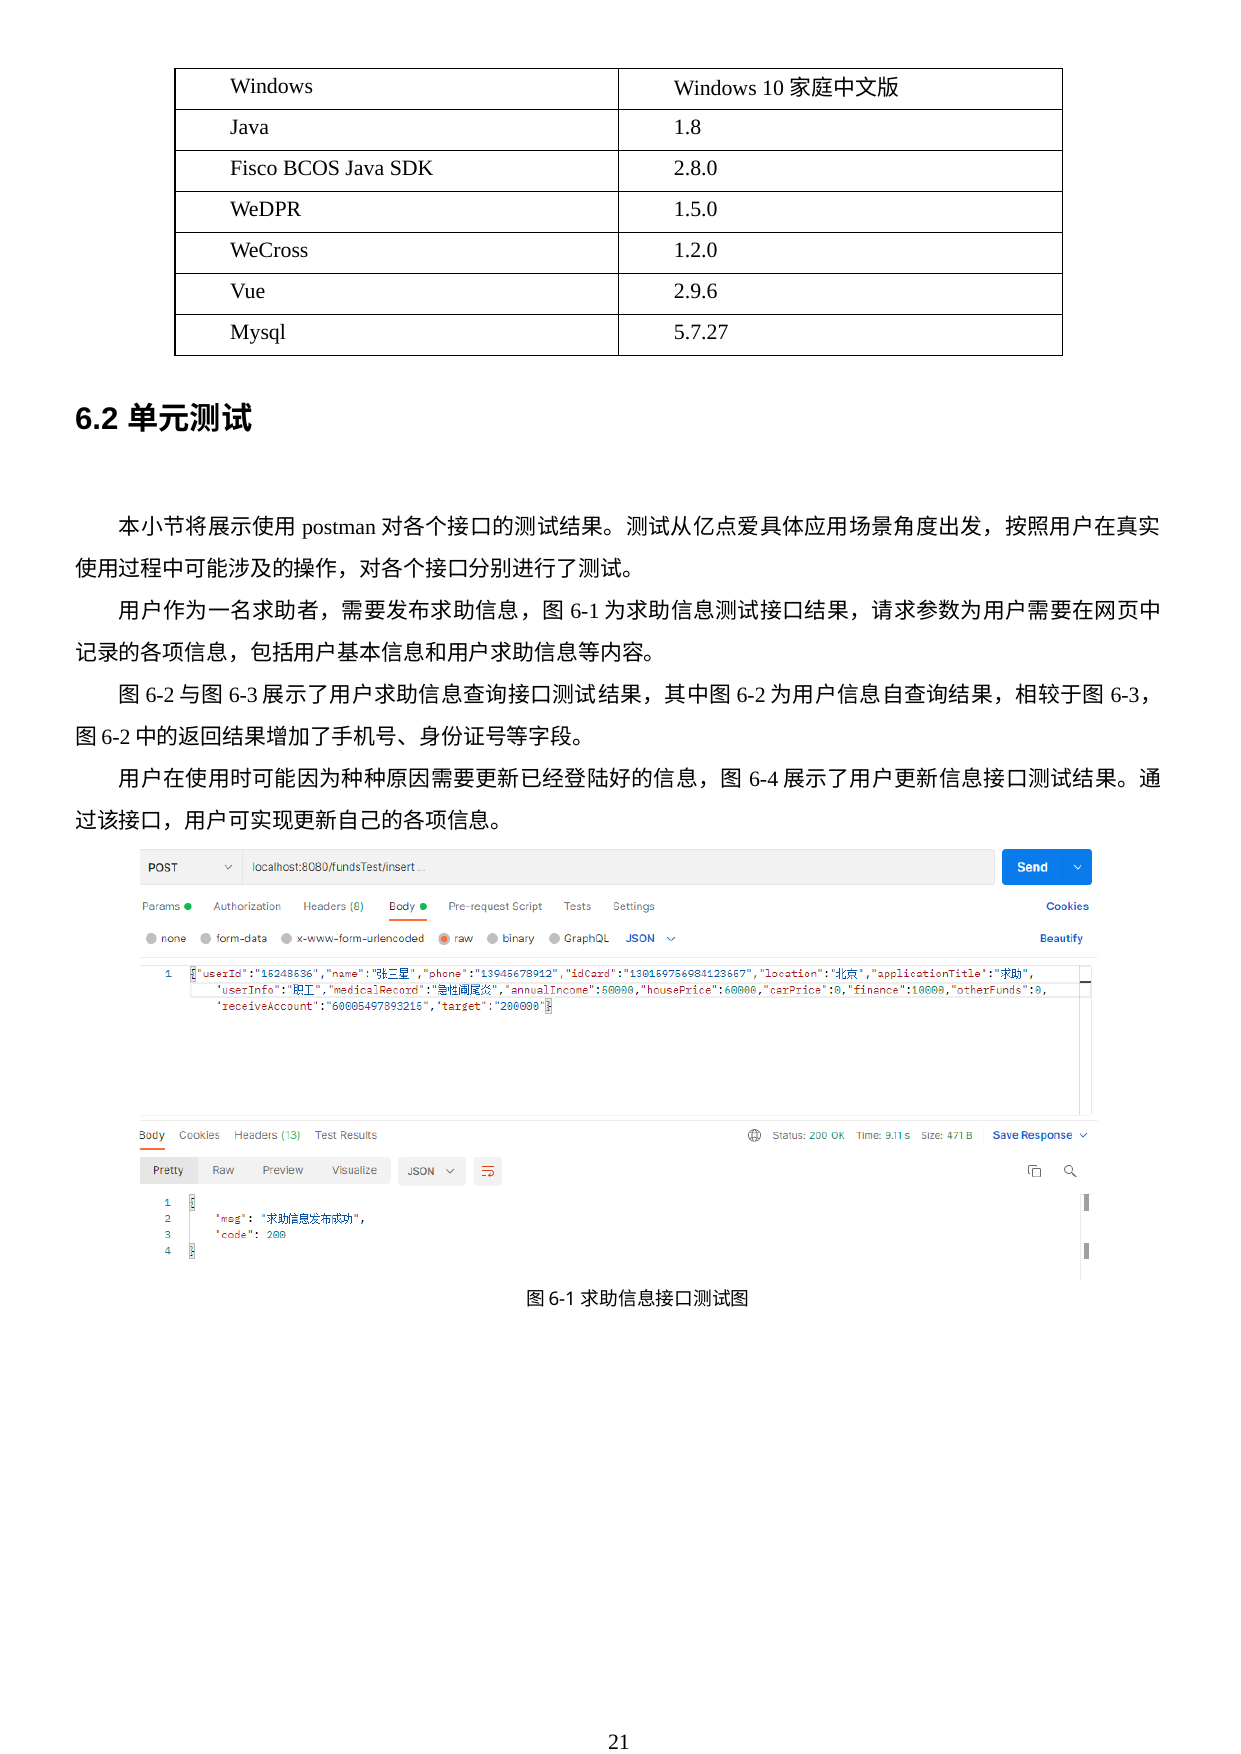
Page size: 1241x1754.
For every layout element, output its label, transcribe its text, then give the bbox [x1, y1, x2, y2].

picture [139, 845, 1098, 1281]
table_cell 2.8.0 [619, 151, 1062, 191]
text 本小节将展示使用postman对各个接口的测试结果。测试从亿点爱具体应用场景角度出发，按照用户在真实使用过程中可能涉及的操作，对各个接口分别进行了测试。 [75, 508, 1162, 583]
table_cell 1.5.0 [619, 192, 1062, 232]
table_cell WeDPR [176, 192, 618, 232]
table_cell 1.2.0 [619, 233, 1062, 273]
table_cell Java [176, 110, 618, 150]
text 用户作为一名求助者，需要发布求助信息，图6-1为求助信息测试接口结果，请求参数为用户需要在网页中记录的各项信息，包括用户基本信息和用户求助信息等内容。 [75, 593, 1162, 667]
table_cell 2.9.6 [619, 274, 1062, 314]
text 图6-1 求助信息接口测试图 [75, 1281, 1162, 1313]
subtitle 6.2 单元测试 [75, 383, 1162, 448]
text 用户在使用时可能因为种种原因需要更新已经登陆好的信息，图6-4展示了用户更新信息接口测试结果。通过该接口，用户可实现更新自己的各项信息。 [75, 761, 1162, 836]
table_cell Windows 10 家庭中文版 [619, 69, 1062, 109]
table_cell Fisco BCOS Java SDK [176, 151, 618, 191]
table_cell Vue [176, 274, 618, 314]
text 图6-2与图6-3展示了用户求助信息查询接口测试结果，其中图6-2为用户信息自查询结果，相较于图6-3，图6-2中的返回结果增加了手机号、身份证号等字段。 [75, 677, 1162, 751]
table_cell Mysql [176, 315, 618, 355]
table_cell Windows [176, 69, 618, 109]
table_cell 1.8 [619, 110, 1062, 150]
table_cell WeCross [176, 233, 618, 273]
table_cell 5.7.27 [619, 315, 1062, 355]
